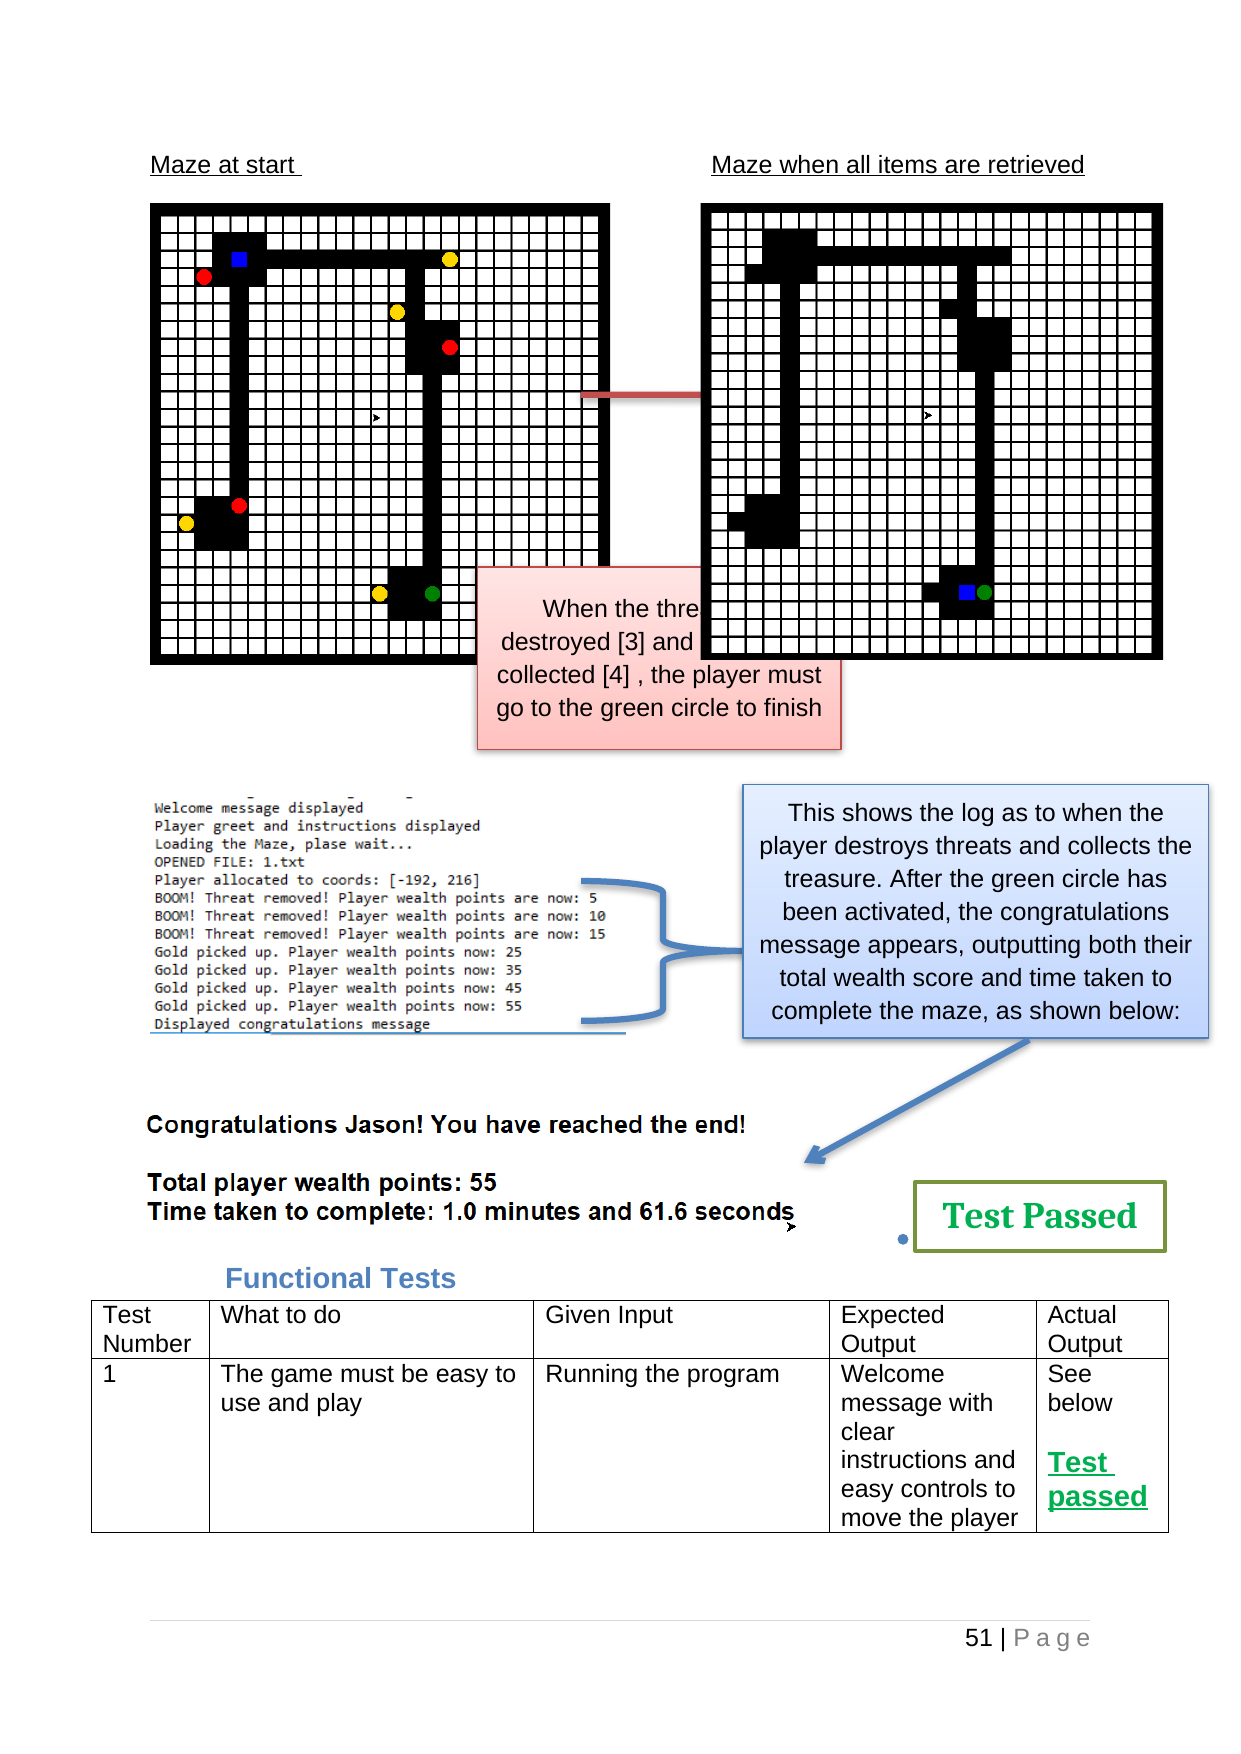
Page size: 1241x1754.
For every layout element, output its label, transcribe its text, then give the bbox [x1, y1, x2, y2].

table_cell The game must be easy to use and play [210, 1359, 533, 1532]
picture [150, 797, 626, 1036]
picture [150, 203, 611, 665]
text Maze at start Maze when all items are retrieved [150, 150, 1090, 179]
table_header What to do [210, 1301, 533, 1358]
table_cell Running the program [534, 1359, 829, 1532]
table_header Test Number [92, 1301, 209, 1358]
subtitle Non-Functional Tests [187, 1222, 1090, 1294]
table_header Expected Output [830, 1301, 1036, 1358]
table_cell 1 [92, 1359, 209, 1532]
table_cell Welcome message with clear instructions and easy controls to move the player [830, 1359, 1036, 1532]
table_header Actual Output [1037, 1301, 1168, 1358]
table_header Given Input [534, 1301, 829, 1358]
table_cell See below Test passed [1037, 1359, 1168, 1532]
picture [103, 1068, 842, 1250]
picture [700, 203, 1163, 660]
